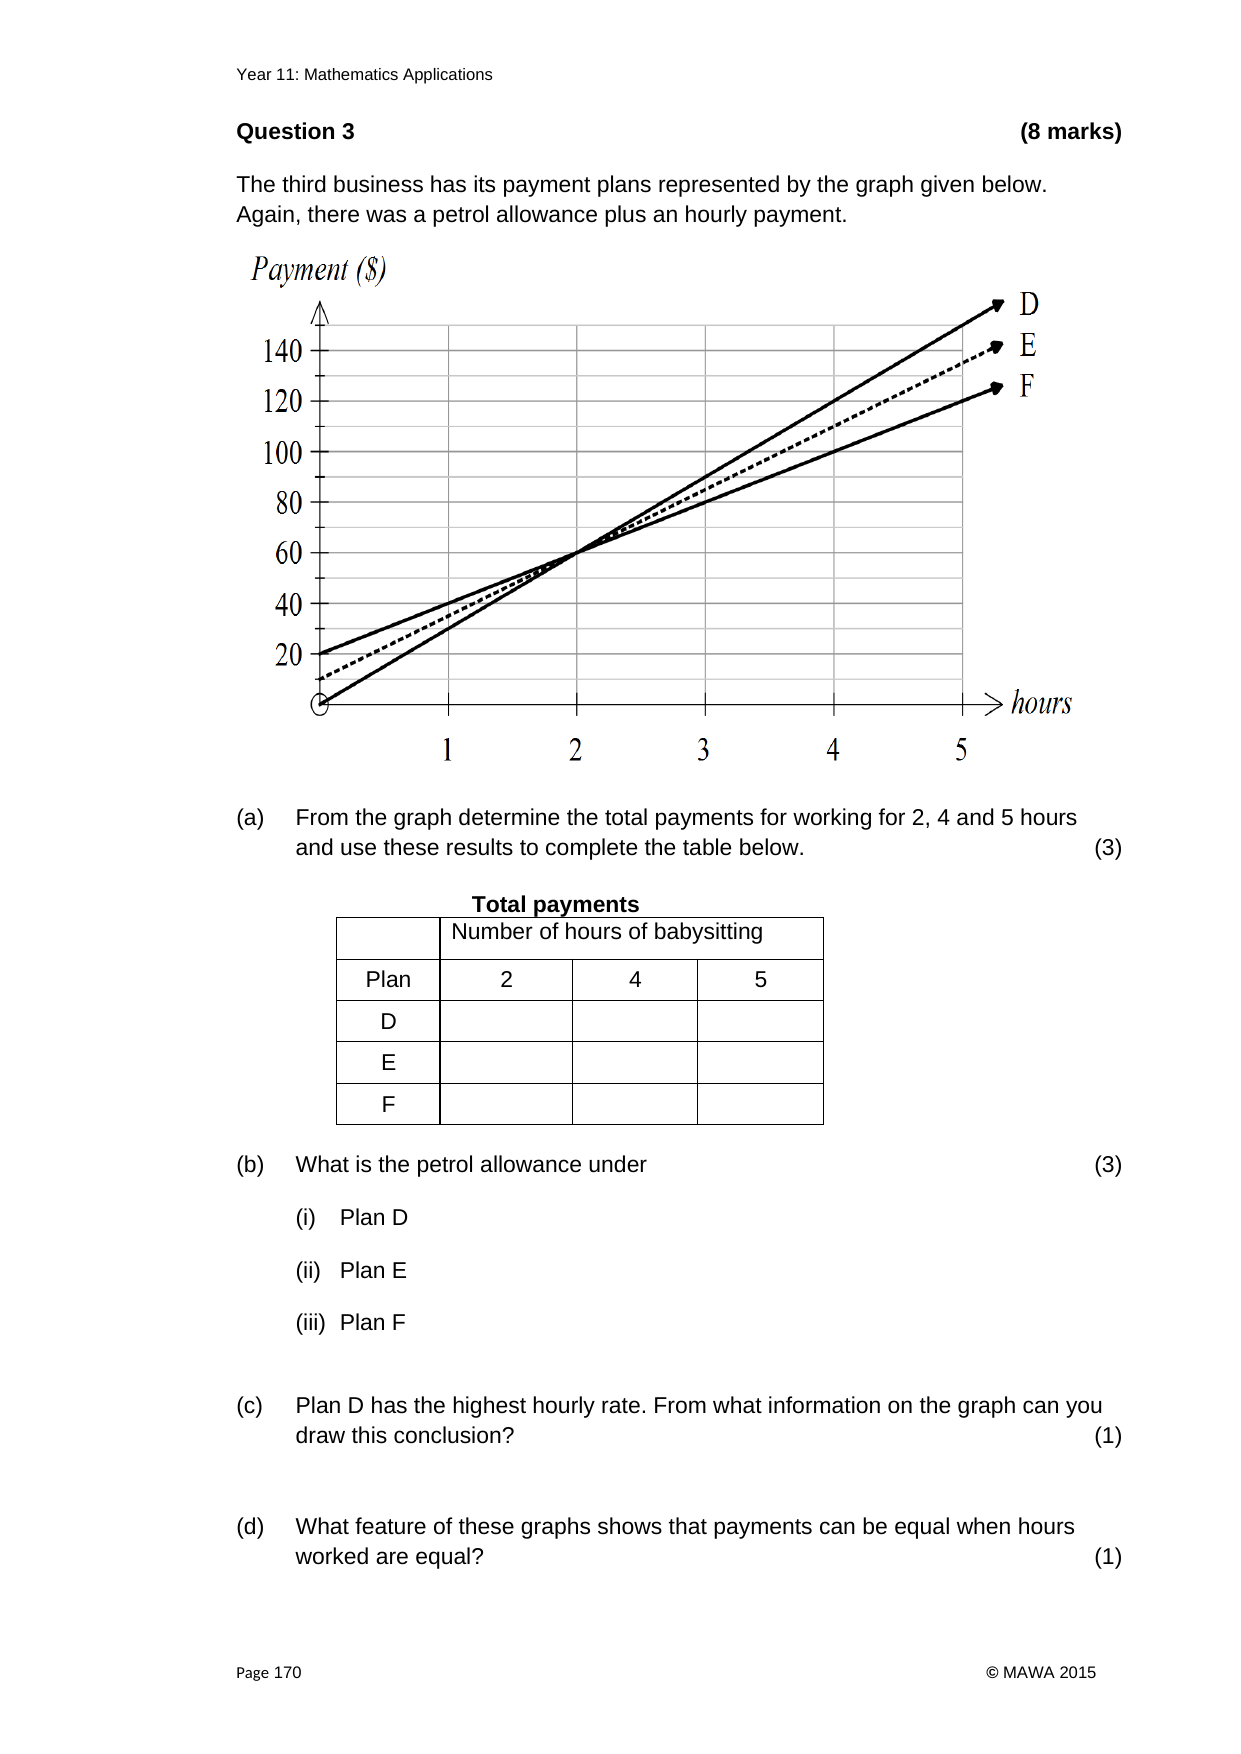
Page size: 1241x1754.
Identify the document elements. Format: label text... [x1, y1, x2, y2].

text (d) What feature of these graphs shows that payments can be equal when hours worked are equal? (1) [236, 1513, 1122, 1570]
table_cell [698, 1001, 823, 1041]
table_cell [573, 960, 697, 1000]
text Again, there was a petrol allowance plus an hourly payment. [236, 201, 1122, 227]
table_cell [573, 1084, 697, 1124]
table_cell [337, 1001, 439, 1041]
text (i) Plan D [236, 1204, 1122, 1230]
text The third business has its payment plans represented by the graph given below. [236, 171, 1122, 197]
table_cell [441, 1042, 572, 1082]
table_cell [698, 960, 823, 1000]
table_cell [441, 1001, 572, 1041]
text (c) Plan D has the highest hourly rate. From what information on the graph can you draw this conclusion? (1) [236, 1392, 1122, 1449]
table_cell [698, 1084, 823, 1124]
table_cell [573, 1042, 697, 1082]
text (a) From the graph determine the total payments for working for 2, 4 and 5 hours and use these results to complete the table below. (3) [236, 804, 1122, 861]
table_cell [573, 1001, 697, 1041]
picture [247, 252, 1074, 763]
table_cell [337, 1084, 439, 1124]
text (iii) Plan F [236, 1309, 1122, 1336]
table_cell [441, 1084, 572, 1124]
text Total payments [236, 891, 1122, 917]
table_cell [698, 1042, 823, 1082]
text (b) What is the petrol allowance under (3) [236, 1151, 1122, 1178]
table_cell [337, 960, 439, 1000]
text Question 3 (8 marks) [236, 118, 1122, 144]
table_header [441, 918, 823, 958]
text (ii) Plan E [236, 1257, 1122, 1283]
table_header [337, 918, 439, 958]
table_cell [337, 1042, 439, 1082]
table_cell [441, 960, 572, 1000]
